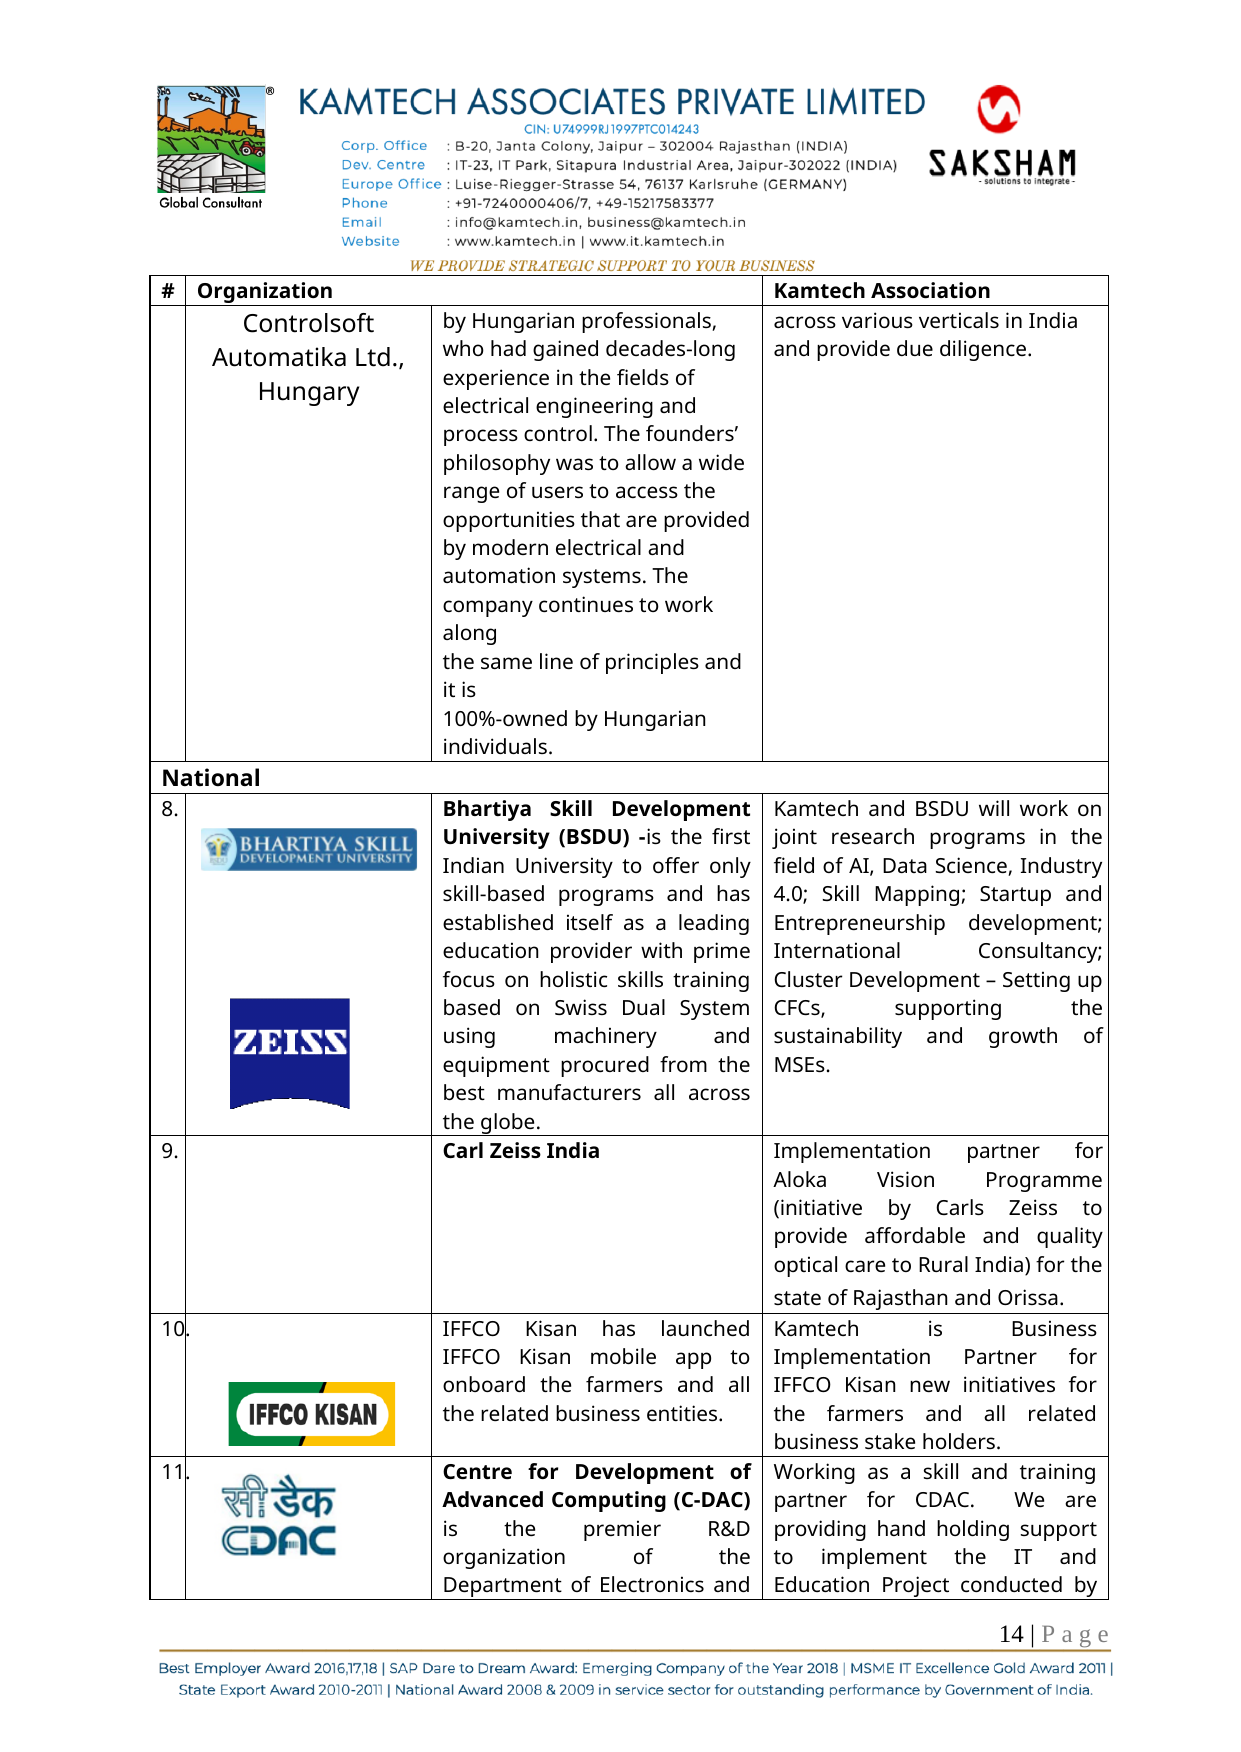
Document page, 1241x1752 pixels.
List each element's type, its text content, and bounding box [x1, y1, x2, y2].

table_cell [186, 794, 431, 1135]
table_header # [151, 276, 185, 305]
table_cell Kamtech to represent Controlsoft’s business interest across various verticals in India and provide due diligence. [763, 306, 1108, 761]
table_cell [151, 1314, 185, 1456]
picture [228, 1382, 396, 1446]
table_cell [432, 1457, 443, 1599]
picture [150, 1639, 1144, 1706]
picture [199, 828, 418, 872]
table_cell [151, 1136, 185, 1313]
table_cell [186, 1457, 431, 1599]
table_cell Kamtech is Business Implementation Partner for IFFCO Kisan new initiatives for the farmers and all related business stake holders. [763, 1314, 1108, 1456]
table_cell [151, 306, 185, 761]
table_header Kamtech Association [763, 276, 1108, 305]
table_cell Implementation partner for Aloka Vision Programme (initiative by Carls Zeiss to provide affordable and quality optical care to Rural India) for the state of Rajasthan and Orissa. [763, 1136, 1108, 1313]
table_cell National [151, 762, 1108, 793]
table_cell Bhartiya Skill Development University (BSDU) -is the first Indian University to offer only skill-based programs and has established itself as a leading education provider with prime focus on holistic skills training based on Swiss Dual System using machinery and equipment procured from the best manufacturers all across the globe. [432, 794, 762, 1135]
table_header Organization [186, 276, 762, 305]
table_cell [186, 1136, 431, 1313]
picture [150, 75, 1091, 275]
table_cell Carl Zeiss India [432, 1136, 762, 1313]
picture [195, 1464, 358, 1558]
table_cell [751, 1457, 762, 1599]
table_cell Kamtech and BSDU will work on joint research programs in the field of AI, Data Science, Industry 4.0; Skill Mapping; Startup and Entrepreneurship development; International Consultancy; Cluster Development – Setting up CFCs, supporting the sustainability and growth of MSEs. [763, 794, 1108, 1135]
picture [228, 998, 350, 1108]
table_cell [186, 1314, 431, 1456]
table_cell [151, 794, 185, 1135]
table_cell [151, 1457, 185, 1599]
table_cell Controlsoft Automatika Ltd., Hungary [186, 306, 431, 761]
table_cell IFFCO Kisan has launched IFFCO Kisan mobile app to onboard the farmers and all the related business entities. [432, 1314, 762, 1456]
